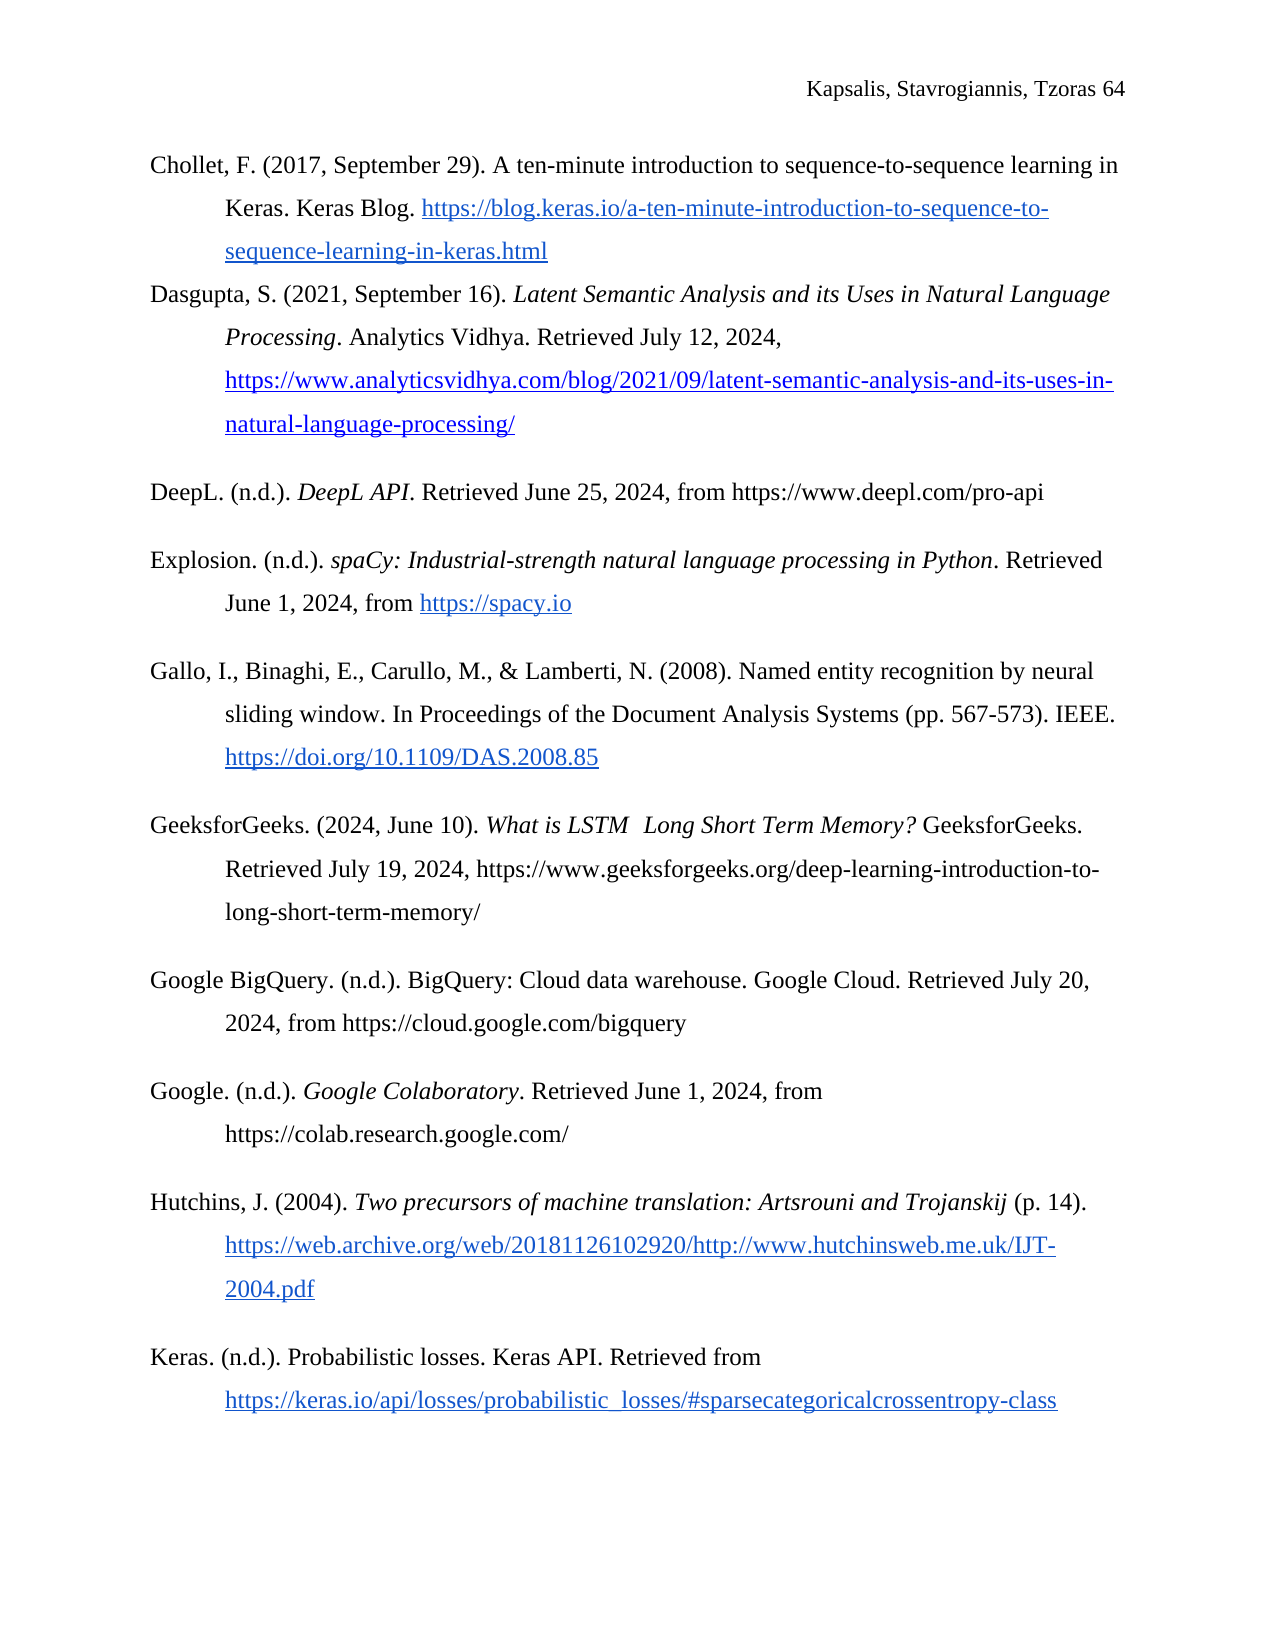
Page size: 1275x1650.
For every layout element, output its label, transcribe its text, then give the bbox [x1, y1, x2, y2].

text Gallo, I., Binaghi, E., Carullo, M., & Lamberti, N. (2008). Named entity recognition by neural sliding window. In Proceedings of the Document Analysis Systems (pp. 567-573). IEEE. https://doi.org/10.1109/DAS.2008.85 [150, 656, 1125, 771]
text Dasgupta, S. (2021, September 16). Latent Semantic Analysis and its Uses in Natural Language Processing. Analytics Vidhya. Retrieved July 12, 2024, https://www.analyticsvidhya.com/blog/2021/09/latent-semantic-analysis-and-its-uses-in-natural-language-processing/ [150, 279, 1125, 437]
text Hutchins, J. (2004). Two precursors of machine translation: Artsrouni and Trojanskij (p. 14). https://web.archive.org/web/20181126102920/http://www.hutchinsweb.me.uk/IJT-2004.pdf [150, 1187, 1125, 1302]
text Google BigQuery. (n.d.). BigQuery: Cloud data warehouse. Google Cloud. Retrieved July 20, 2024, from https://cloud.google.com/bigquery [150, 965, 1125, 1037]
text Chollet, F. (2017, September 29). A ten-minute introduction to sequence-to-sequence learning in Keras. Keras Blog. https://blog.keras.io/a-ten-minute-introduction-to-sequence-to-sequence-learning-in-keras.html [150, 150, 1125, 265]
text DeepL. (n.d.). DeepL API. Retrieved June 25, 2024, from https://www.deepl.com/pro-api [150, 477, 1125, 506]
text Keras. (n.d.). Probabilistic losses. Keras API. Retrieved from https://keras.io/api/losses/probabilistic_losses/#sparsecategoricalcrossentropy-class [150, 1342, 1125, 1414]
text Explosion. (n.d.). spaCy: Industrial-strength natural language processing in Python. Retrieved June 1, 2024, from https://spacy.io [150, 545, 1125, 617]
text Google. (n.d.). Google Colaboratory. Retrieved June 1, 2024, from https://colab.research.google.com/ [150, 1076, 1125, 1148]
text GeeksforGeeks. (2024, June 10). What is LSTM Long Short Term Memory? GeeksforGeeks. Retrieved July 19, 2024, https://www.geeksforgeeks.org/deep-learning-introduction-to-long-short-term-memory/ [150, 811, 1125, 926]
